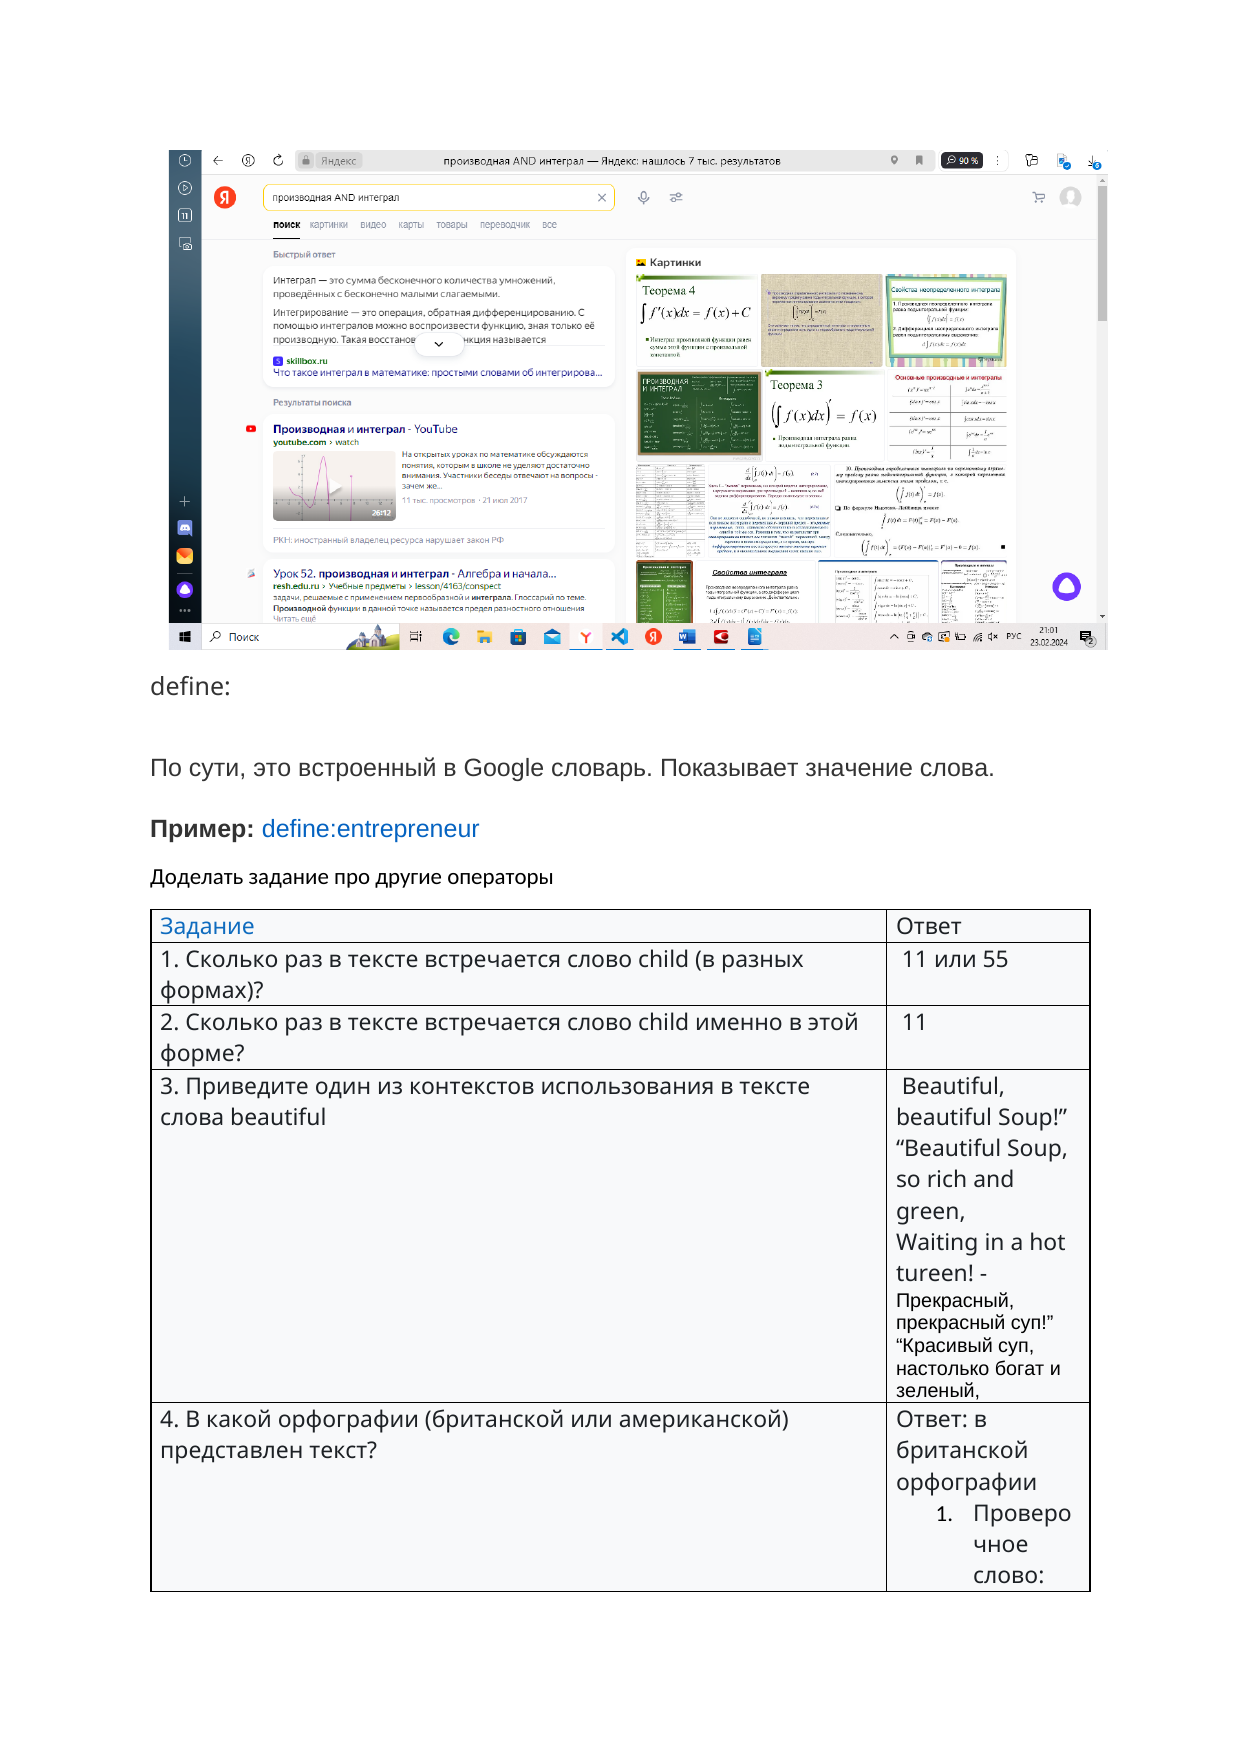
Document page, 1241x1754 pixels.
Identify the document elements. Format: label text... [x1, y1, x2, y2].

table_cell 3. Приведите один из контекстов использования в тексте слова beautiful [152, 1070, 886, 1402]
table_header Задание [152, 910, 886, 942]
table_cell 11 или 55 [887, 943, 1089, 1005]
table_header Ответ [887, 910, 1089, 942]
table_cell Ответ: в британской орфографии Проверочное слово: favoured, pleasure [887, 1403, 1089, 1591]
text Доделать задание про другие операторы [150, 862, 1090, 890]
table_cell 11 [887, 1006, 1089, 1069]
table_cell 1. Сколько раз в тексте встречается слово child (в разных формах)? [152, 943, 886, 1005]
table_cell Beautiful, beautiful Soup!” “Beautiful Soup, so rich and green, Waiting in a hot tureen! - Прекрасный, прекрасный суп!” “Красивый суп, настолько богат и зеленый, [887, 1070, 1089, 1402]
table_cell 2. Сколько раз в тексте встречается слово child именно в этой форме? [152, 1006, 886, 1069]
subtitle define: [150, 669, 1090, 703]
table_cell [152, 1403, 886, 1591]
text По сути, это встроенный в Google словарь. Показывает значение слова. Пример: define:entrepreneur [150, 752, 1090, 843]
